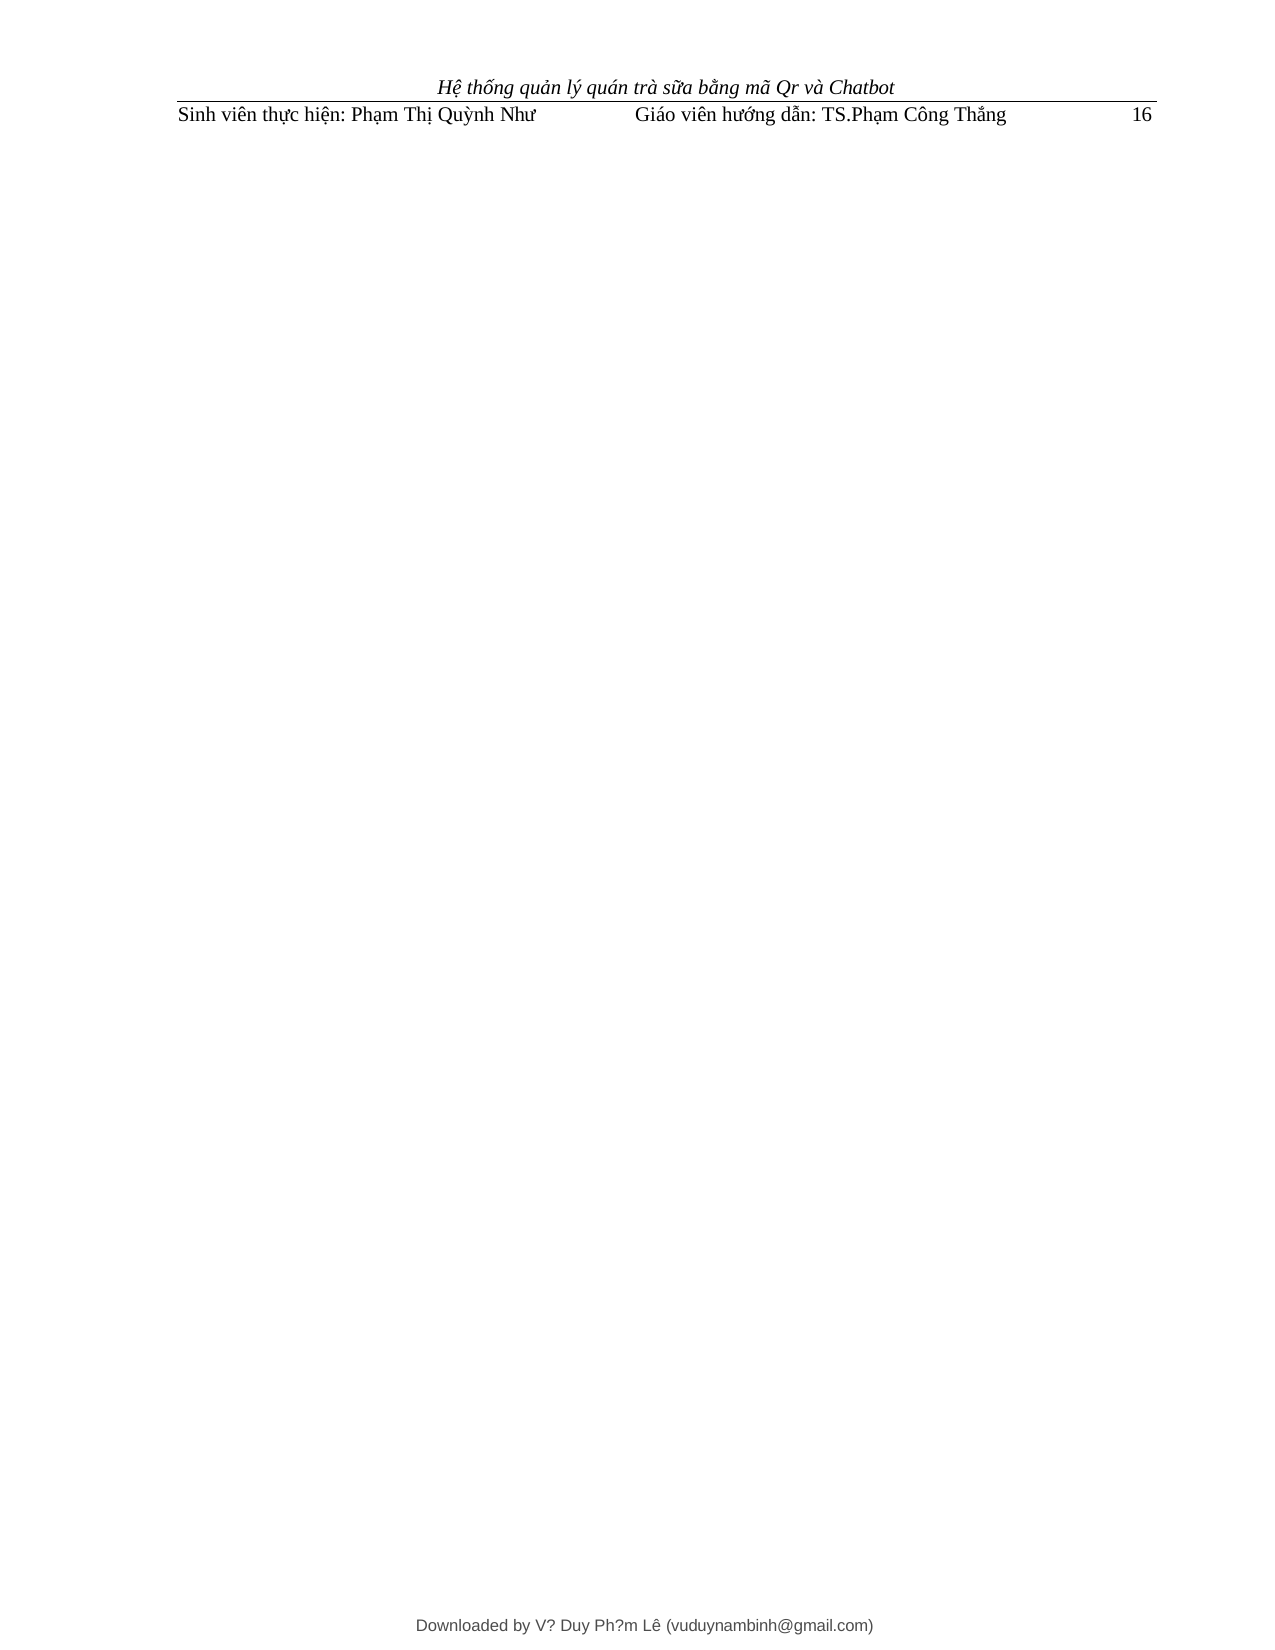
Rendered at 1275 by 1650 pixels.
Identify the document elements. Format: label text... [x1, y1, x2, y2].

text Sinh viên thực hiện: Phạm Thị Quỳnh Như Giáo viên hướng dẫn: TS.Phạm Công Thắng 16 [162, 102, 1168, 126]
